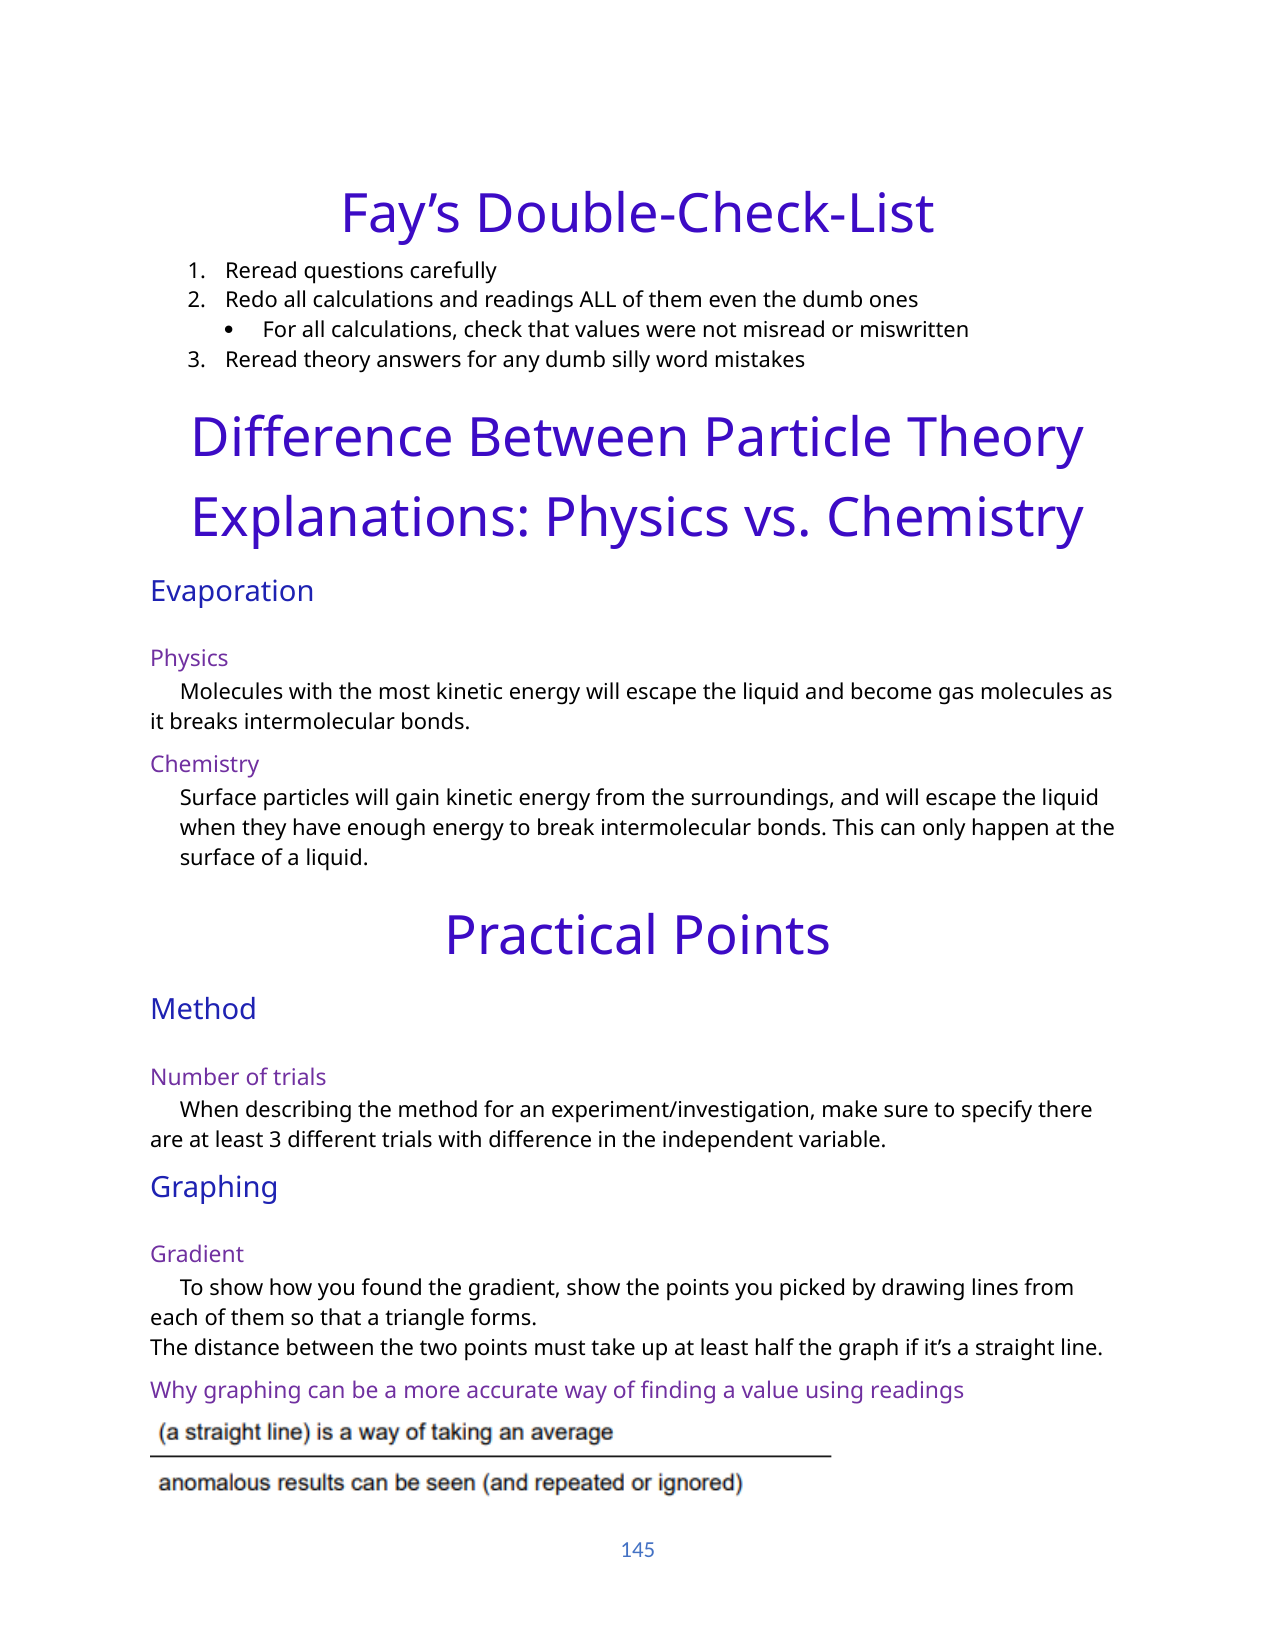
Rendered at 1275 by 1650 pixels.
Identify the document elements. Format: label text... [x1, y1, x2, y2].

subtitle Practical Points [150, 896, 1125, 970]
list Reread theory answers for any dumb silly word mistakes [187, 344, 1125, 374]
text Why graphing can be a more accurate way of finding a value using readings [150, 1374, 1125, 1405]
text When describing the method for an experiment/investigation, make sure to specify there are at least 3 different trials with difference in the independent variable. [150, 1094, 1125, 1154]
text The distance between the two points must take up at least half the graph if it’s a straight line. [150, 1332, 1125, 1361]
text Evaporation [150, 570, 1125, 610]
picture [150, 1411, 832, 1508]
list For all calculations, check that values were not misread or miswritten [225, 314, 1125, 344]
text Physics [150, 642, 1125, 674]
list Redo all calculations and readings ALL of them even the dumb ones [187, 284, 1125, 314]
subtitle Difference Between Particle Theory Explanations: Physics vs. Chemistry [150, 399, 1125, 552]
list Reread questions carefully [187, 254, 1125, 284]
text Graphing [150, 1166, 1125, 1206]
subtitle Fay’s Double-Check-List [150, 175, 1125, 249]
text Surface particles will gain kinetic energy from the surroundings, and will escape the liquid when they have enough energy to break intermolecular bonds. This can only happen at the surface of a liquid. [179, 782, 1125, 871]
text Gradient [150, 1238, 1125, 1269]
text Number of trials [150, 1060, 1125, 1092]
text To show how you found the gradient, show the points you picked by drawing lines from each of them so that a triangle forms. [150, 1272, 1125, 1332]
text Molecules with the most kinetic energy will escape the liquid and become gas molecules as it breaks intermolecular bonds. [150, 676, 1125, 736]
text Chemistry [150, 748, 1125, 779]
text Method [150, 988, 1125, 1028]
